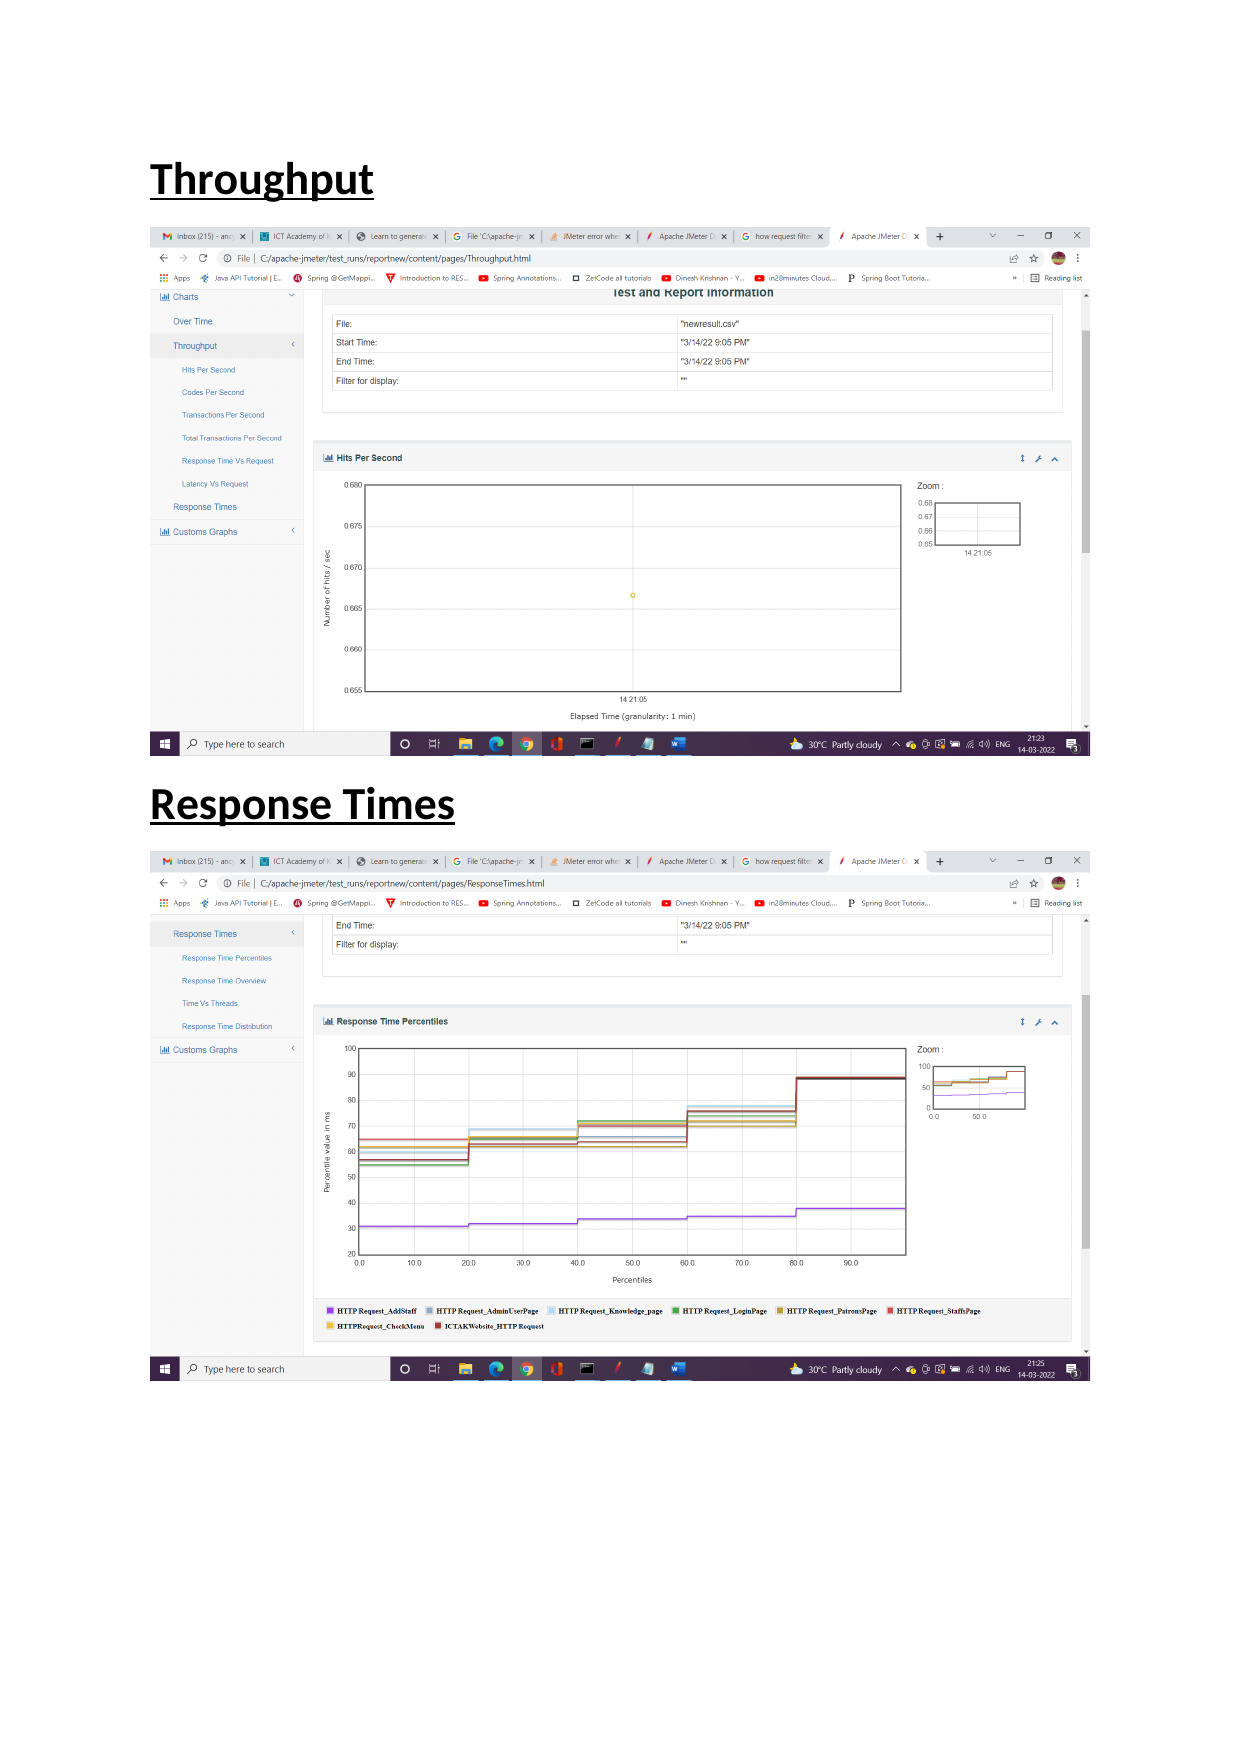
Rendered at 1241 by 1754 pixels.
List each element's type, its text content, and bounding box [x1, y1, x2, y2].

picture [150, 851, 1091, 1381]
picture [150, 227, 1091, 756]
text Throughput [150, 150, 1090, 206]
text Response Times [150, 775, 1090, 831]
